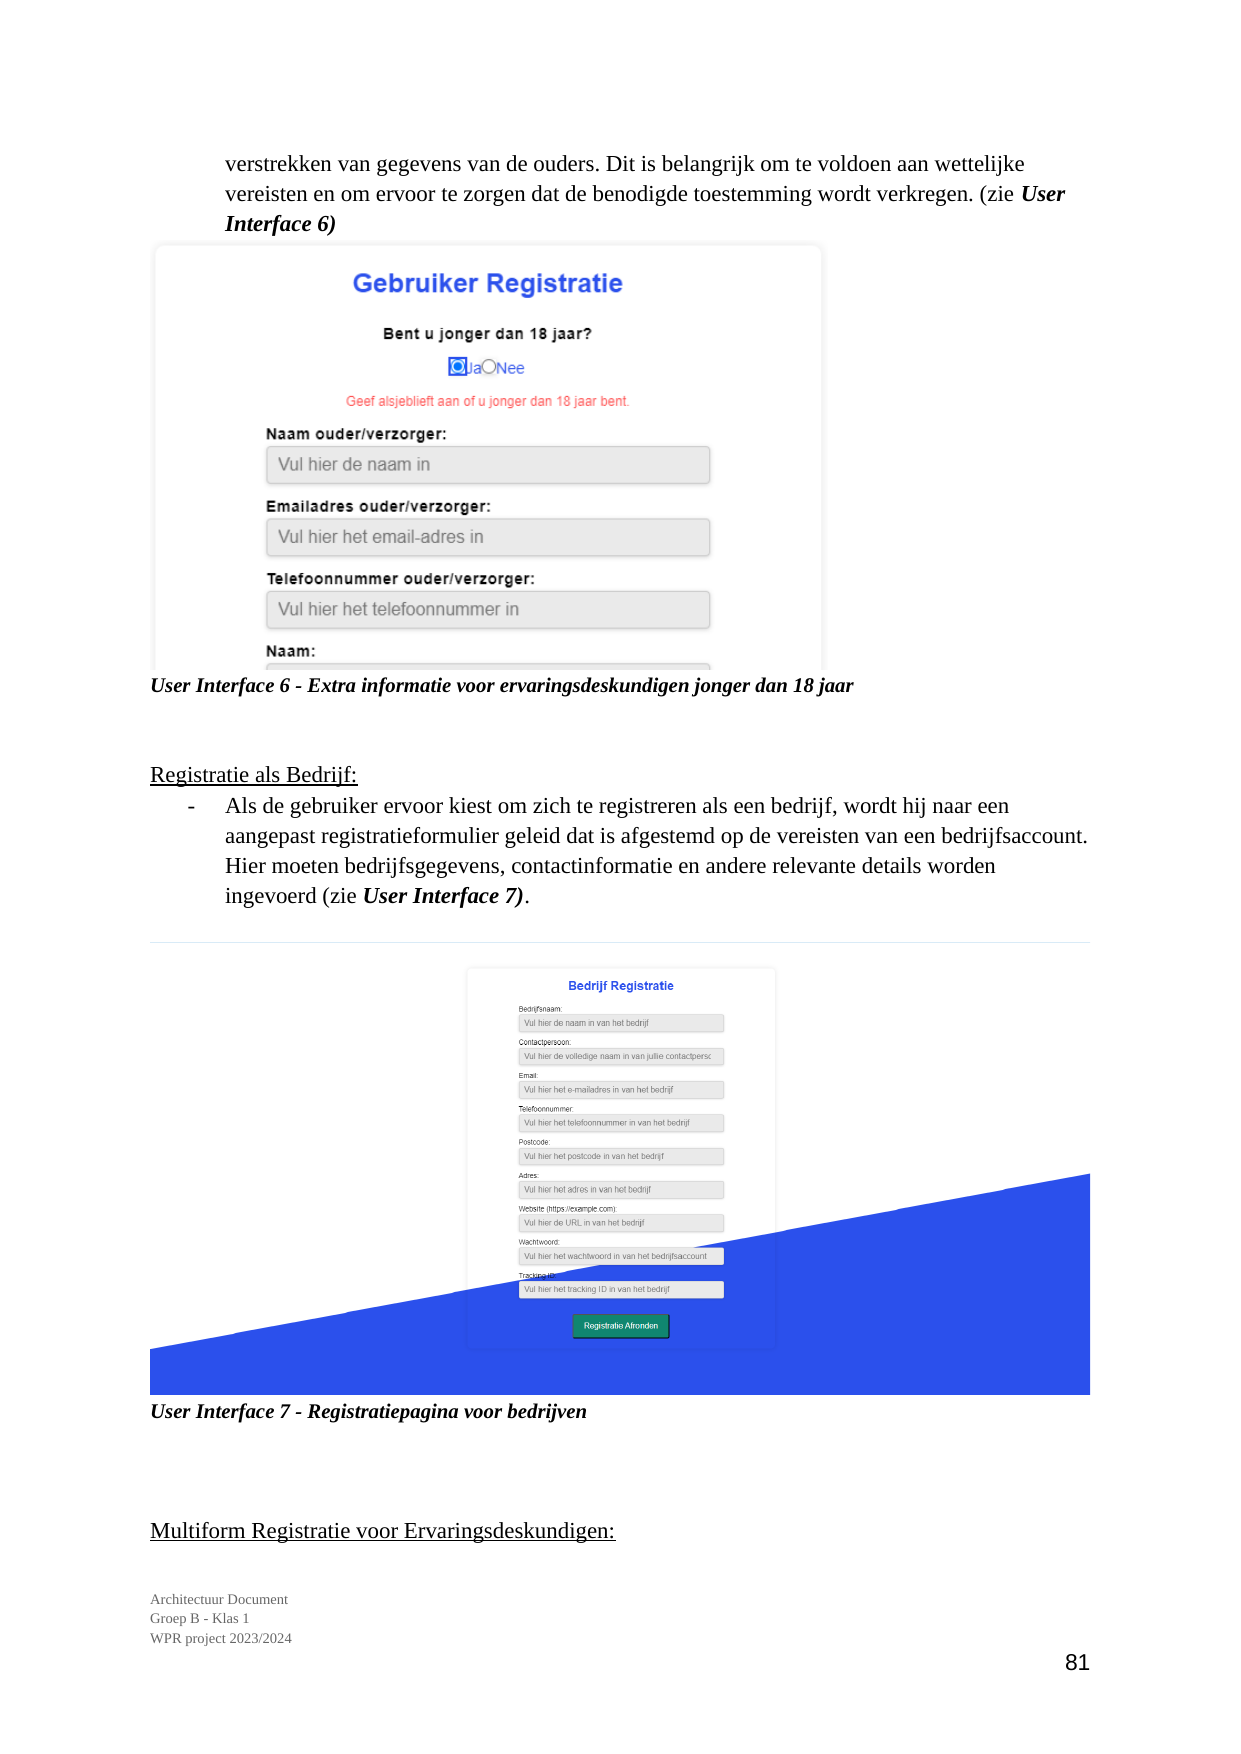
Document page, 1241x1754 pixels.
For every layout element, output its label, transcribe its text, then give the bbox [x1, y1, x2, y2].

text Registratie als Bedrijf: [150, 761, 1090, 788]
text User Interface 7 - Registratiepagina voor bedrijven [150, 1399, 1090, 1423]
picture [150, 942, 1091, 1395]
text User Interface 6 - Extra informatie voor ervaringsdeskundigen jonger dan 18 jaar [150, 673, 1090, 697]
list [187, 150, 1090, 237]
list Als de gebruiker ervoor kiest om zich te registreren als een bedrijf, wordt hij naar een aangepast registratieformulier geleid dat is afgestemd op de vereisten van een bedrijfsaccount. Hier moeten bedrijfsgegevens, contactinformatie en andere relevante details worden ingevoerd (zie User Interface 7). [187, 792, 1090, 909]
text Multiform Registratie voor Ervaringsdeskundigen: [150, 1517, 1090, 1543]
picture [150, 240, 829, 670]
